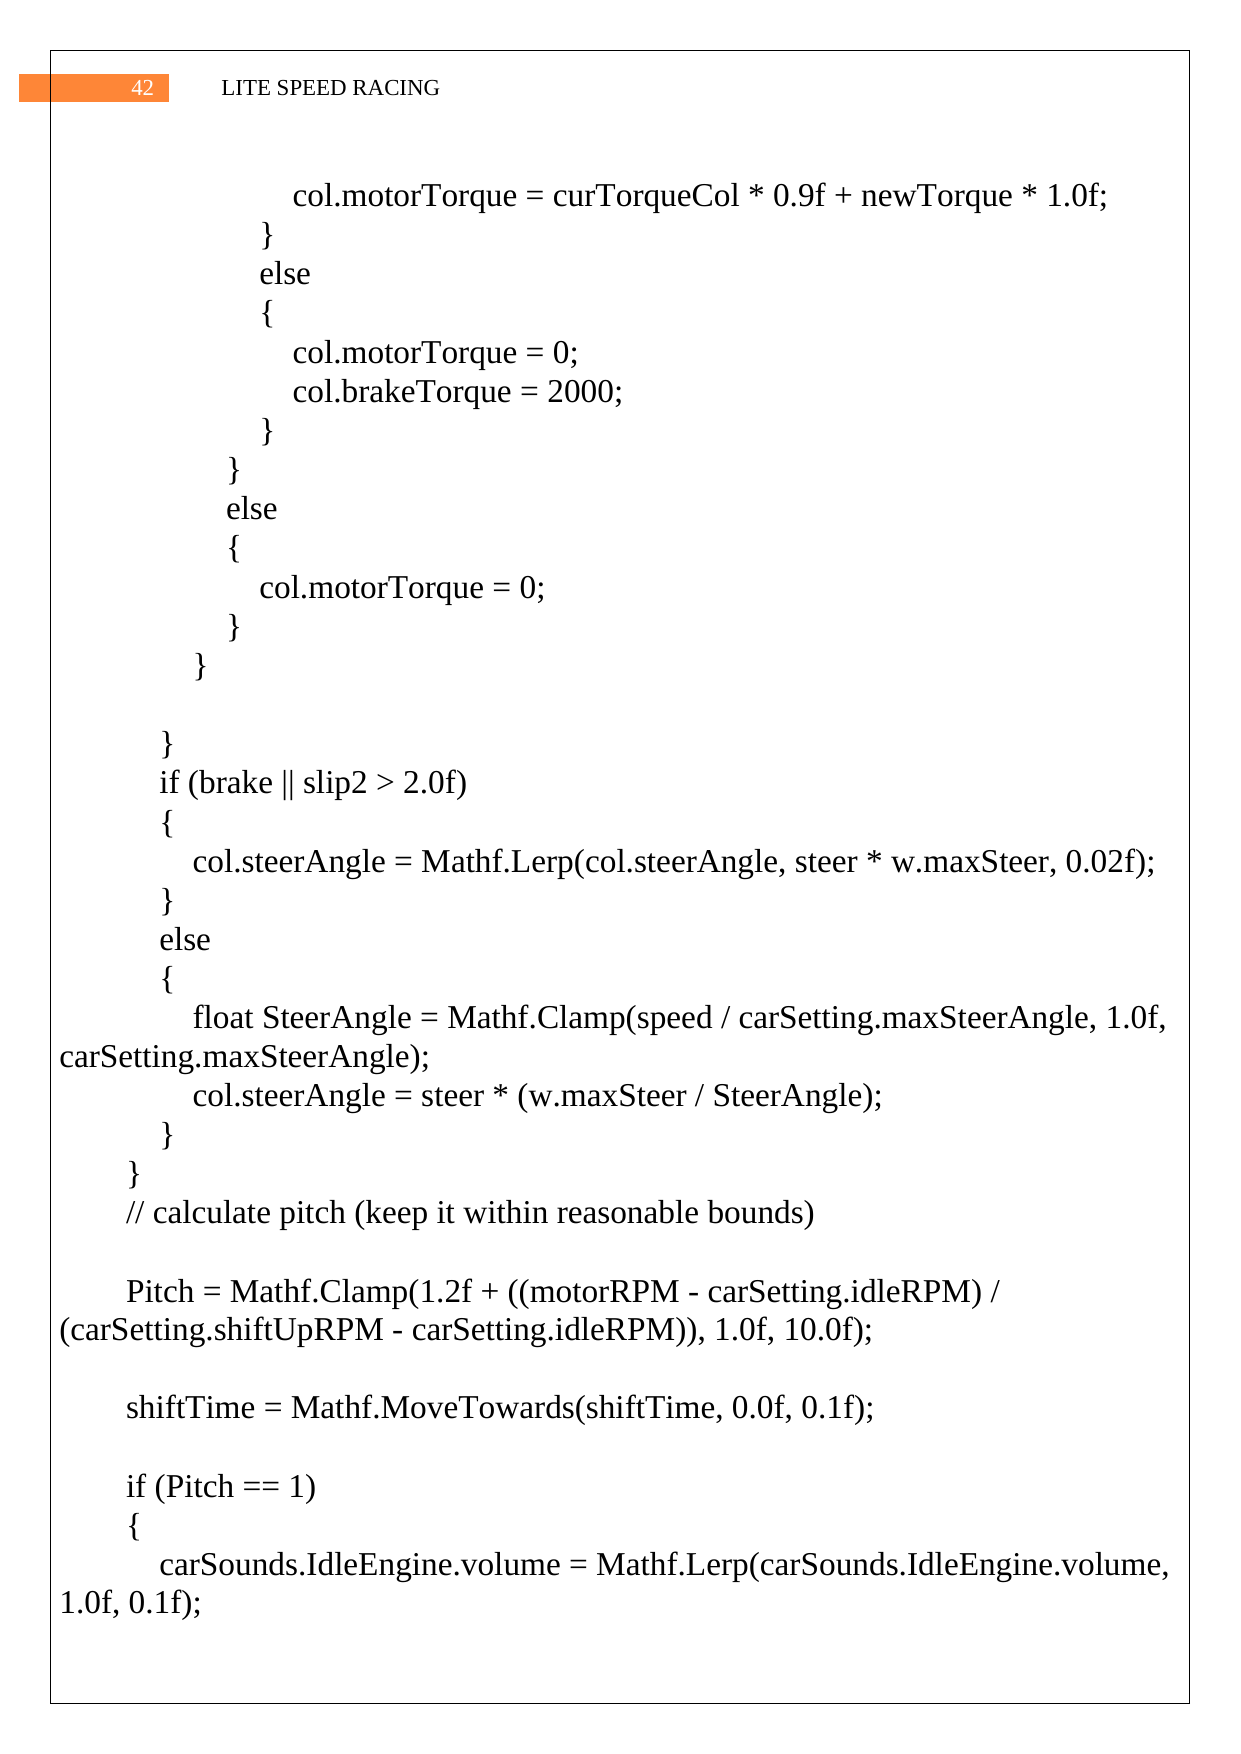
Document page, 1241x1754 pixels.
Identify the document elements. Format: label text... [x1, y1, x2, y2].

text { [59, 293, 1181, 331]
text } [59, 410, 1181, 449]
text { [59, 528, 1181, 566]
text } [59, 449, 1181, 488]
text // calculate pitch (keep it within reasonable bounds) [59, 1193, 1181, 1231]
text if (brake || slip2 > 2.0f) [59, 763, 1181, 801]
text col.motorTorque = curTorqueCol * 0.9f + newTorque * 1.0f; [59, 175, 1181, 214]
text { [59, 802, 1181, 840]
text if (Pitch == 1) [59, 1466, 1181, 1504]
text } [59, 645, 1181, 684]
text { [59, 959, 1181, 997]
text } [59, 214, 1181, 253]
text col.steerAngle = Mathf.Lerp(col.steerAngle, steer * w.maxSteer, 0.02f); [59, 841, 1181, 879]
text { [59, 1505, 1181, 1544]
text else [59, 919, 1181, 958]
text carSounds.IdleEngine.volume = Mathf.Lerp(carSounds.IdleEngine.volume, 1.0f, 0.1f); [59, 1544, 1181, 1621]
text } [59, 606, 1181, 644]
text } [59, 724, 1181, 762]
text } [59, 880, 1181, 919]
text col.motorTorque = 0; [59, 567, 1181, 605]
text col.brakeTorque = 2000; [59, 371, 1181, 409]
text } [59, 1114, 1181, 1153]
text else [59, 254, 1181, 292]
text float SteerAngle = Mathf.Clamp(speed / carSetting.maxSteerAngle, 1.0f, carSetting.maxSteerAngle); [59, 998, 1181, 1074]
text } [59, 1154, 1181, 1192]
text else [59, 489, 1181, 527]
text col.steerAngle = steer * (w.maxSteer / SteerAngle); [59, 1075, 1181, 1114]
text col.motorTorque = 0; [59, 332, 1181, 370]
text shiftTime = Mathf.MoveTowards(shiftTime, 0.0f, 0.1f); [59, 1388, 1181, 1426]
text Pitch = Mathf.Clamp(1.2f + ((motorRPM - carSetting.idleRPM) / (carSetting.shiftUpRPM - carSetting.idleRPM)), 1.0f, 10.0f); [59, 1271, 1181, 1348]
